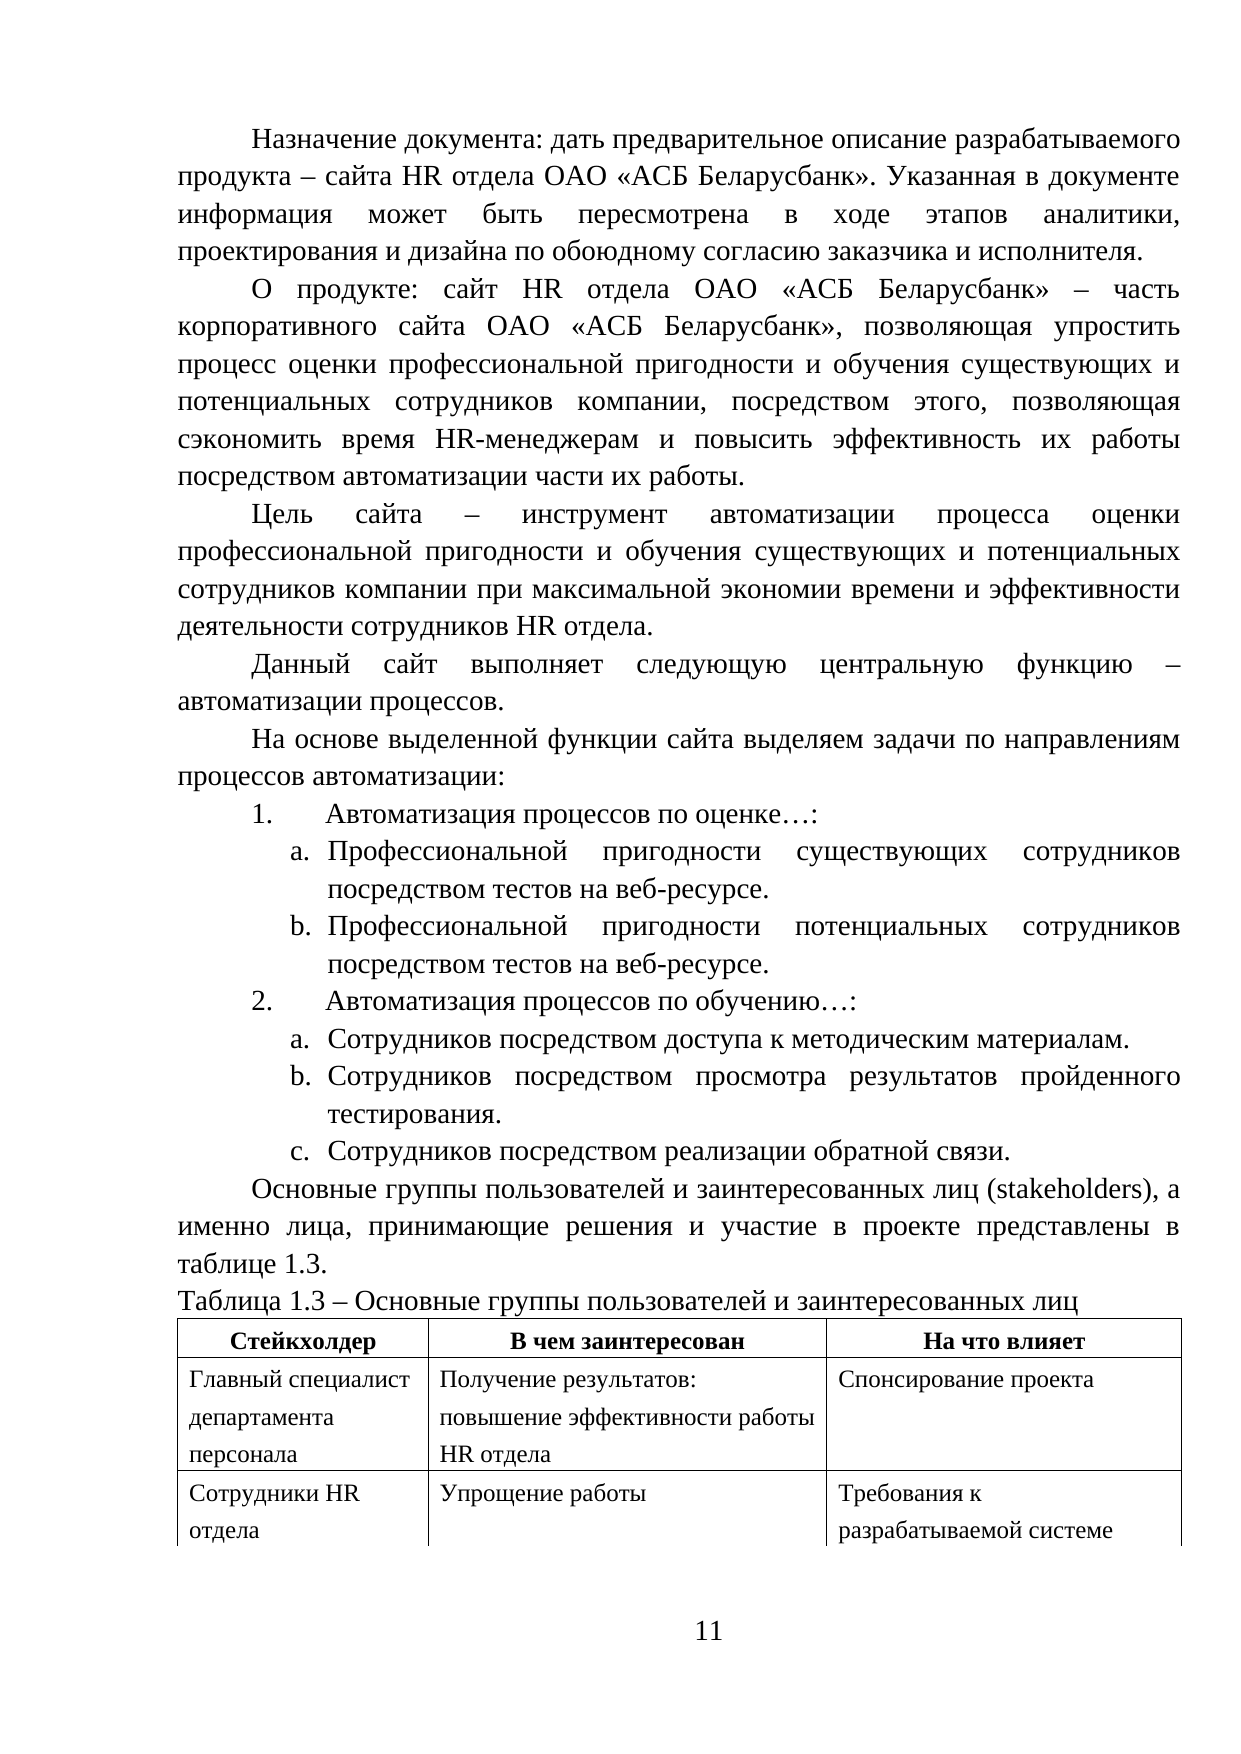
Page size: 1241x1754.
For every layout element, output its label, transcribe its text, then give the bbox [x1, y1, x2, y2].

table_cell Упрощение работы [429, 1471, 826, 1546]
table_cell Главный специалист департамента персонала [178, 1358, 428, 1470]
table_cell Сотрудники HR отдела [178, 1471, 428, 1546]
table_header На что влияет [827, 1319, 1181, 1357]
table_cell Получение результатов: повышение эффективности работы HR отдела [429, 1358, 826, 1470]
list Сотрудников посредством просмотра результатов пройденного тестирования. [290, 1056, 1181, 1131]
text Цель сайта – инструмент автоматизации процесса оценки профессиональной пригодности и обучения существующих и потенциальных сотрудников компании при максимальной экономии времени и эффективности деятельности сотрудников HR отдела. [177, 493, 1181, 643]
text Таблица 1.3 – Основные группы пользователей и заинтересованных лиц [177, 1281, 1181, 1318]
list Автоматизация процессов по обучению…: [177, 981, 1181, 1018]
table_cell Требования к разрабатываемой системе [827, 1471, 1181, 1546]
list Профессиональной пригодности потенциальных сотрудников посредством тестов на веб-ресурсе. [290, 906, 1181, 981]
text Данный сайт выполняет следующую центральную функцию – автоматизации процессов. [177, 643, 1181, 718]
table_cell Спонсирование проекта [827, 1358, 1181, 1470]
list Автоматизация процессов по оценке…: [177, 793, 1181, 831]
list Профессиональной пригодности существующих сотрудников посредством тестов на веб-ресурсе. [290, 831, 1181, 906]
text На основе выделенной функции сайта выделяем задачи по направлениям процессов автоматизации: [177, 718, 1181, 793]
text Основные группы пользователей и заинтересованных лиц (stakeholders), а именно лица, принимающие решения и участие в проекте представлены в таблице 1.3. [177, 1168, 1181, 1281]
text Назначение документа: дать предварительное описание разрабатываемого продукта – сайта HR отдела ОАО «АСБ Беларусбанк». Указанная в документе информация может быть пересмотрена в ходе этапов аналитики, проектирования и дизайна по обоюдному согласию заказчика и исполнителя. [177, 118, 1181, 268]
table_header В чем заинтересован [429, 1319, 826, 1357]
list Сотрудников посредством реализации обратной связи. [290, 1131, 1181, 1168]
text О продукте: сайт HR отдела ОАО «АСБ Беларусбанк» – часть корпоративного сайта ОАО «АСБ Беларусбанк», позволяющая упростить процесс оценки профессиональной пригодности и обучения существующих и потенциальных сотрудников компании, посредством этого, позволяющая сэкономить время HR-менеджерам и повысить эффективность их работы посредством автоматизации части их работы. [177, 268, 1181, 493]
table_header Стейкхолдер [178, 1319, 428, 1357]
list Сотрудников посредством доступа к методическим материалам. [290, 1018, 1181, 1056]
